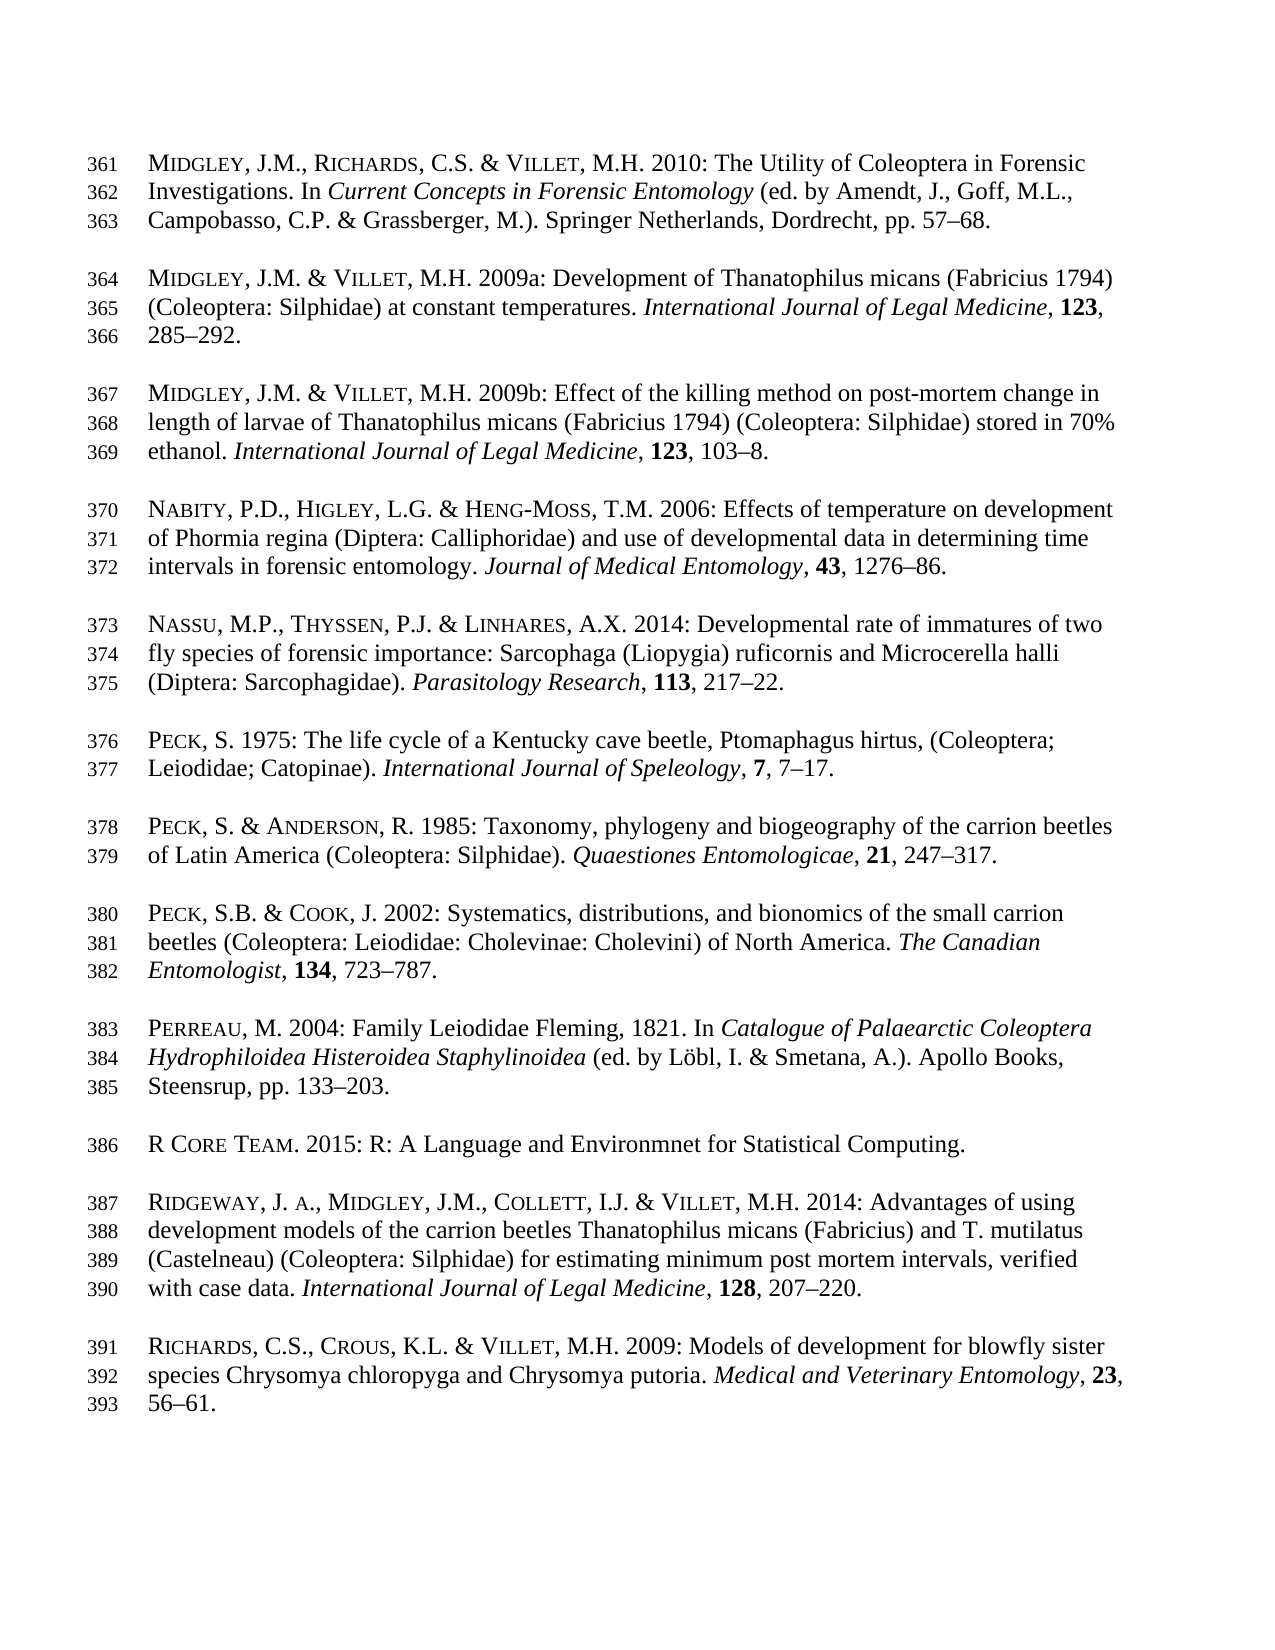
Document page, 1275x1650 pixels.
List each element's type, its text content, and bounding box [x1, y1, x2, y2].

text Midgley, J.M., Richards, C.S. & Villet, M.H. 2010: The Utility of Coleoptera in Forensic Investigations. In Current Concepts in Forensic Entomology (ed. by Amendt, J., Goff, M.L., Campobasso, C.P. & Grassberger, M.). Springer Netherlands, Dordrecht, pp. 57–68. [148, 148, 1127, 234]
text Nabity, P.D., Higley, L.G. & Heng-Moss, T.M. 2006: Effects of temperature on development of Phormia regina (Diptera: Calliphoridae) and use of developmental data in determining time intervals in forensic entomology. Journal of Medical Entomology, 43, 1276–86. [148, 494, 1127, 580]
text Midgley, J.M. & Villet, M.H. 2009a: Development of Thanatophilus micans (Fabricius 1794) (Coleoptera: Silphidae) at constant temperatures. International Journal of Legal Medicine, 123, 285–292. [148, 263, 1127, 349]
text Perreau, M. 2004: Family Leiodidae Fleming, 1821. In Catalogue of Palaearctic Coleoptera Hydrophiloidea Histeroidea Staphylinoidea (ed. by Löbl, I. & Smetana, A.). Apollo Books, Steensrup, pp. 133–203. [148, 1013, 1127, 1100]
text Richards, C.S., Crous, K.L. & Villet, M.H. 2009: Models of development for blowfly sister species Chrysomya chloropyga and Chrysomya putoria. Medical and Veterinary Entomology, 23, 56–61. [148, 1331, 1127, 1417]
text R Core Team. 2015: R: A Language and Environmnet for Statistical Computing. [148, 1129, 1127, 1158]
text Peck, S.B. & Cook, J. 2002: Systematics, distributions, and bionomics of the small carrion beetles (Coleoptera: Leiodidae: Cholevinae: Cholevini) of North America. The Canadian Entomologist, 134, 723–787. [148, 898, 1127, 984]
text Peck, S. 1975: The life cycle of a Kentucky cave beetle, Ptomaphagus hirtus, (Coleoptera; Leiodidae; Catopinae). International Journal of Speleology, 7, 7–17. [148, 725, 1127, 782]
text Nassu, M.P., Thyssen, P.J. & Linhares, A.X. 2014: Developmental rate of immatures of two fly species of forensic importance: Sarcophaga (Liopygia) ruficornis and Microcerella halli (Diptera: Sarcophagidae). Parasitology Research, 113, 217–22. [148, 609, 1127, 696]
text Peck, S. & Anderson, R. 1985: Taxonomy, phylogeny and biogeography of the carrion beetles of Latin America (Coleoptera: Silphidae). Quaestiones Entomologicae, 21, 247–317. [148, 811, 1127, 869]
text Midgley, J.M. & Villet, M.H. 2009b: Effect of the killing method on post-mortem change in length of larvae of Thanatophilus micans (Fabricius 1794) (Coleoptera: Silphidae) stored in 70% ethanol. International Journal of Legal Medicine, 123, 103–8. [148, 378, 1127, 465]
text Ridgeway, J. a., Midgley, J.M., Collett, I.J. & Villet, M.H. 2014: Advantages of using development models of the carrion beetles Thanatophilus micans (Fabricius) and T. mutilatus (Castelneau) (Coleoptera: Silphidae) for estimating minimum post mortem intervals, verified with case data. International Journal of Legal Medicine, 128, 207–220. [148, 1187, 1127, 1302]
